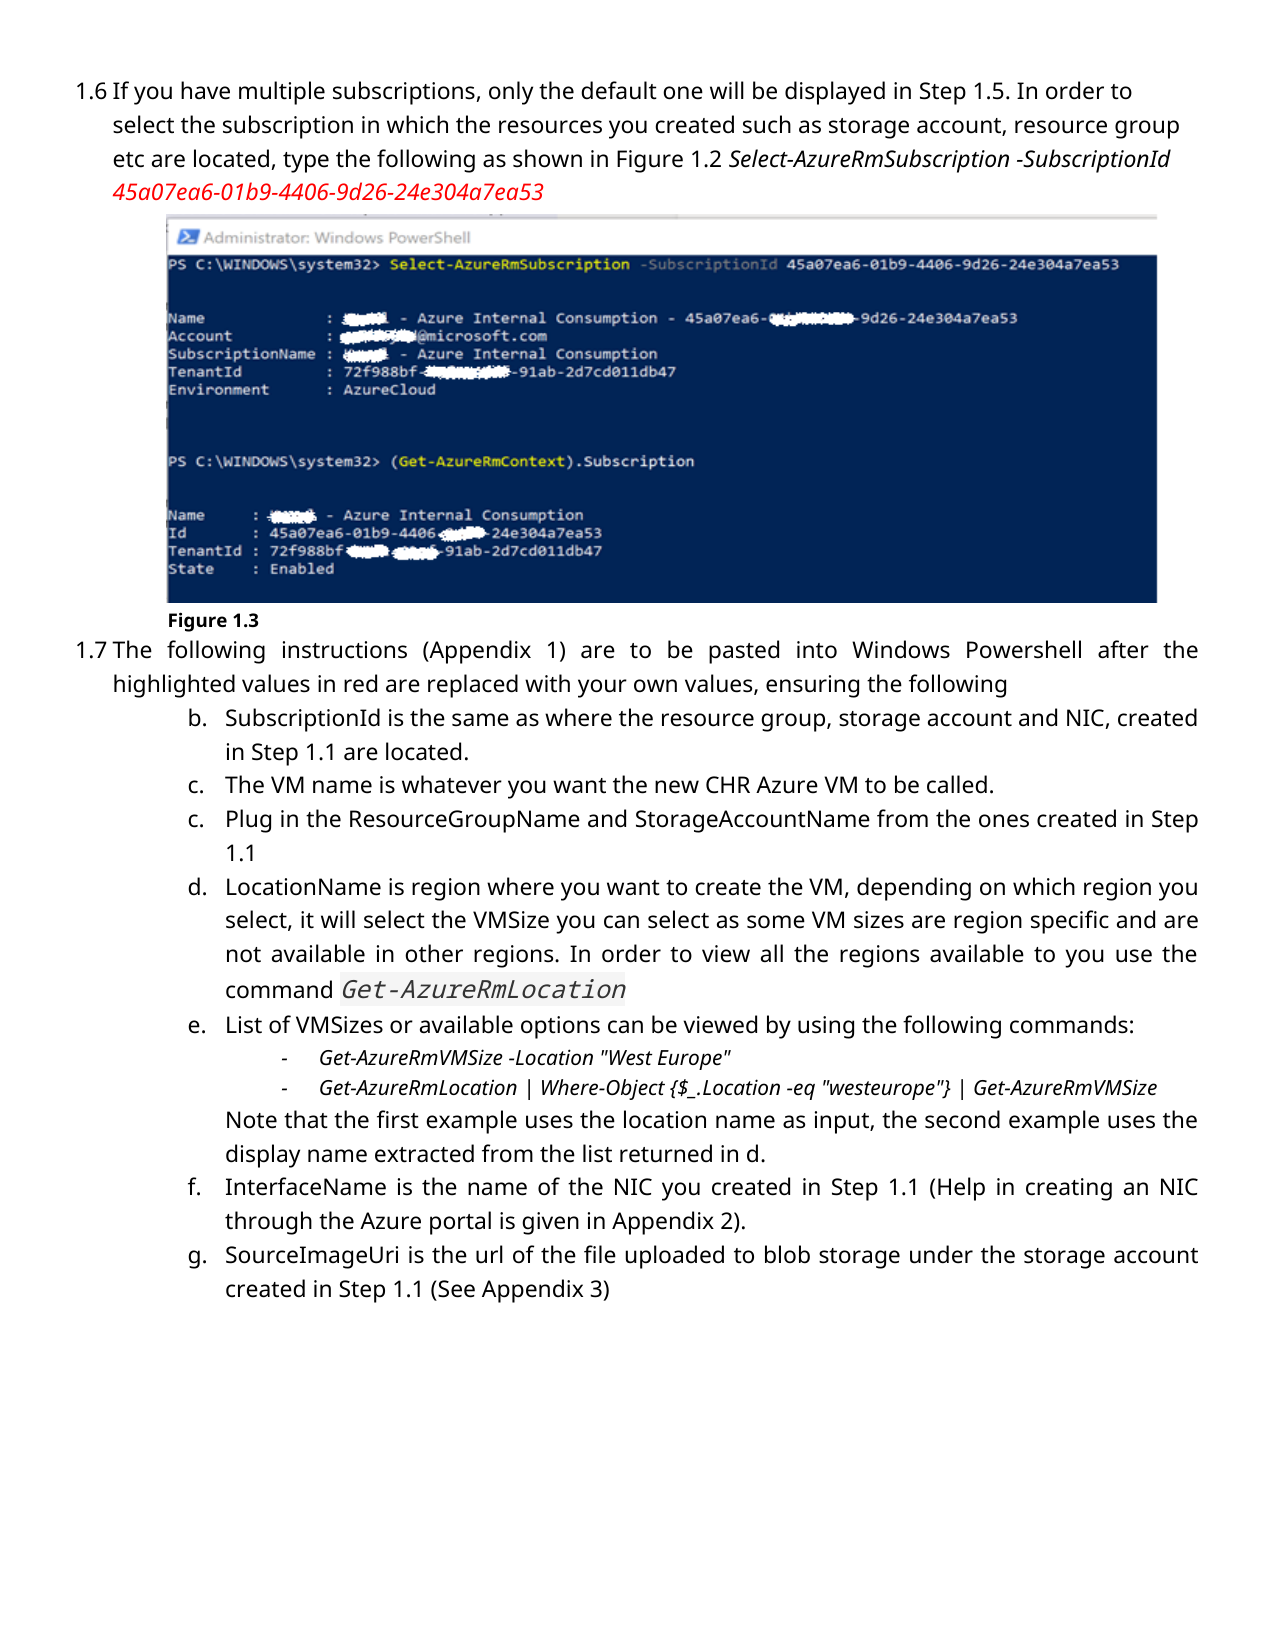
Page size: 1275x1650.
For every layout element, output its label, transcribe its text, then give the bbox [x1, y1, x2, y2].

list Get-AzureRmVMSize -Location "West Europe" [281, 1043, 1200, 1071]
list LocationName is region where you want to create the VM, depending on which region you select, it will select the VMSize you can select as some VM sizes are region specific and are not available in other regions. In order to view all the regions available to you use the command Get-AzureRmLocation [187, 871, 1200, 1006]
picture [166, 214, 1158, 603]
list SubscriptionId is the same as where the resource group, storage account and NIC, created in Step 1.1 are located. [187, 702, 1200, 767]
list The VM name is whatever you want the new CHR Azure VM to be called. [187, 769, 1200, 801]
list Note that the first example uses the location name as input, the second example uses the display name extracted from the list returned in d. [225, 1104, 1200, 1169]
list SourceImageUri is the url of the file uploaded to blob storage under the storage account created in Step 1.1 (See Appendix 3) [187, 1239, 1200, 1304]
list Get-AzureRmLocation | Where-Object {$_.Location -eq "westeurope"} | Get-AzureRmVMSize [281, 1073, 1200, 1102]
list If you have multiple subscriptions, only the default one will be displayed in Step 1.5. In order to select the subscription in which the resources you created such as storage account, resource group etc are located, type the following as shown in Figure 1.2 Select-AzureRmSubscription -SubscriptionId 45a07ea6-01b9-4406-9d26-24e304a7ea53 [75, 75, 1200, 207]
list List of VMSizes or available options can be viewed by using the following commands: [187, 1009, 1200, 1040]
list The following instructions (Appendix 1) are to be pasted into Windows Powershell after the highlighted values in red are replaced with your own values, ensuring the following [75, 634, 1200, 699]
list InterfaceName is the name of the NIC you created in Step 1.1 (Help in creating an NIC through the Azure portal is given in Appendix 2). [187, 1171, 1200, 1236]
list Plug in the ResourceGroupName and StorageAccountName from the ones created in Step 1.1 [187, 803, 1200, 868]
